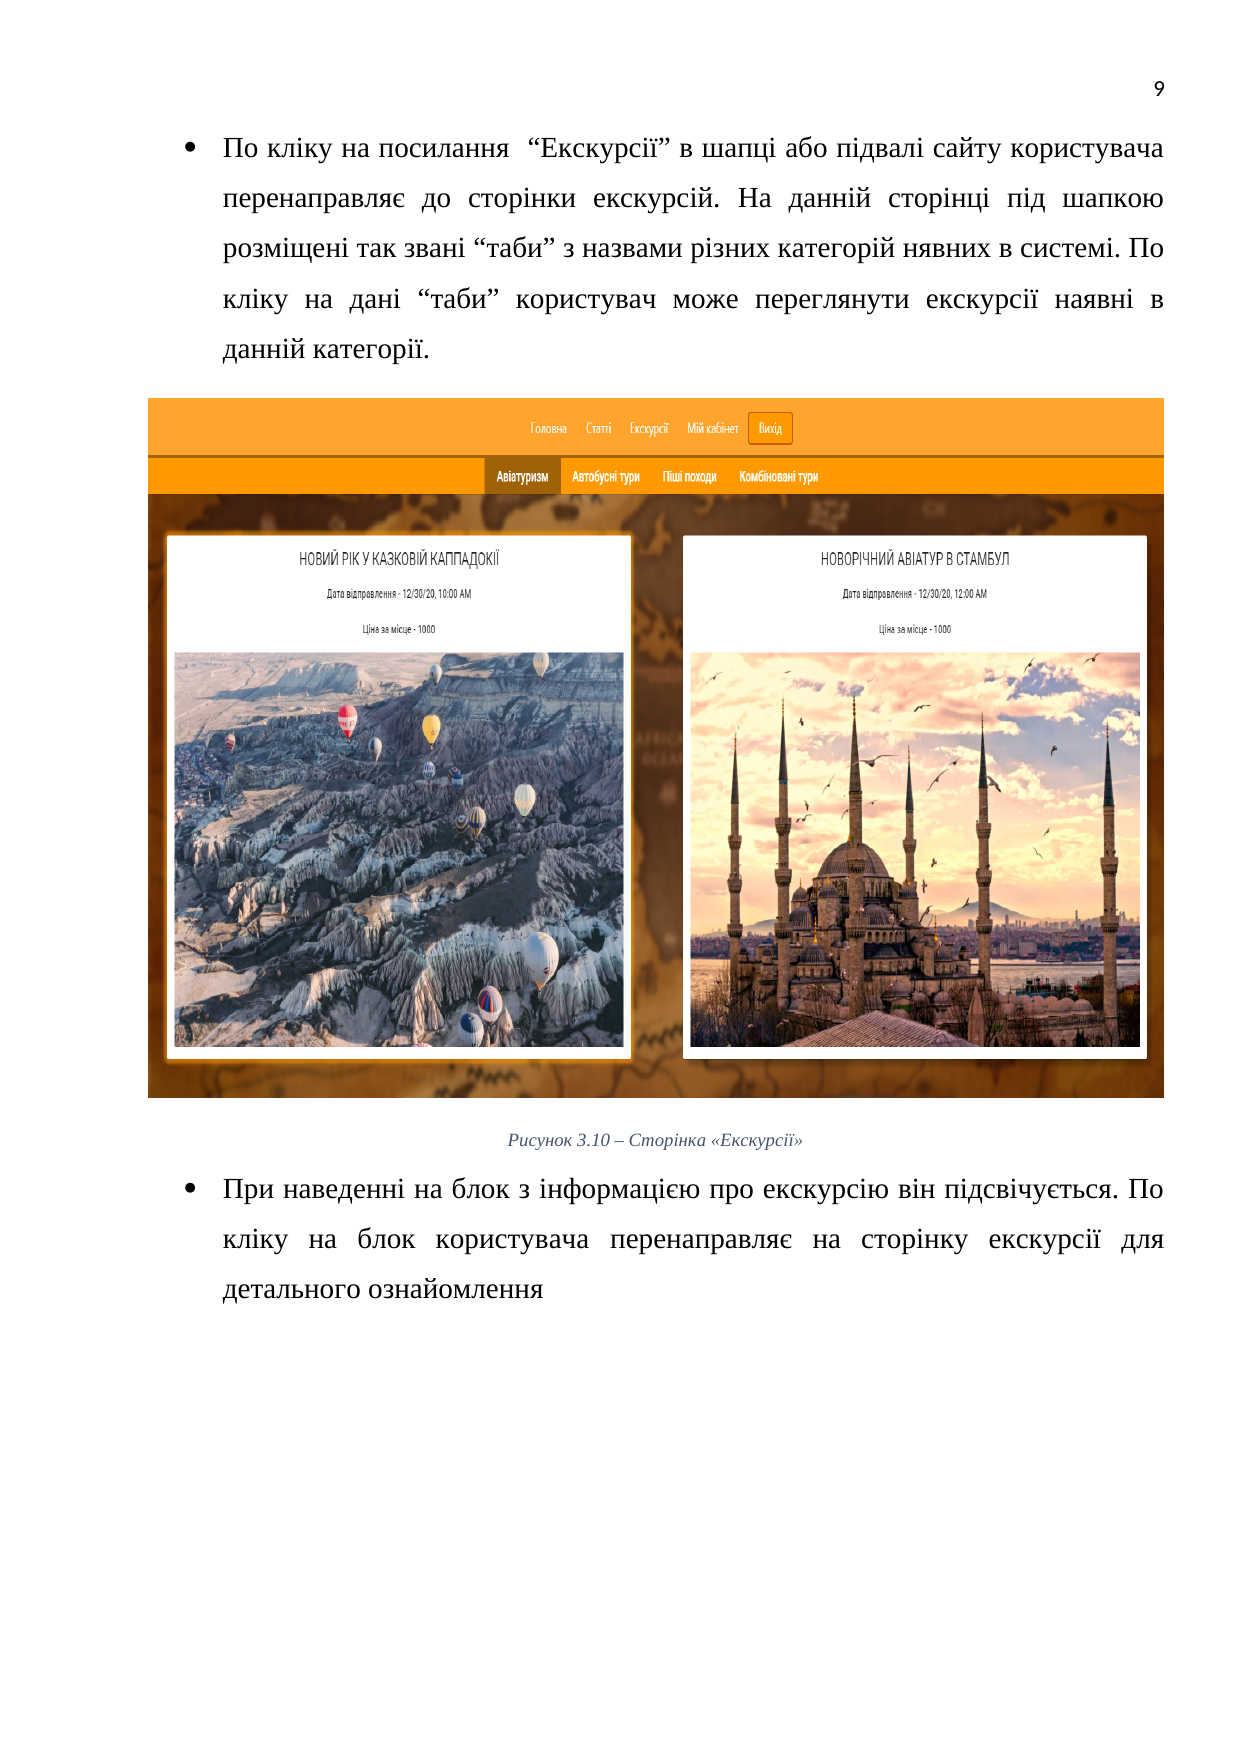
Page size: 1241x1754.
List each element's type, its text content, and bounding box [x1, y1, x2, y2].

list При наведенні на блок з інформацією про екскурсію він підсвічується. По кліку на блок користувача перенаправляє на сторінку екскурсії для детального ознайомлення [185, 1171, 1164, 1305]
picture [148, 398, 1164, 1098]
list По кліку на посилання “Екскурсії” в шапці або підвалі сайту користувача перенаправляє до сторінки екскурсій. На данній сторінці під шапкою розміщені так звані “таби” з назвами різних категорій нявних в системі. По кліку на дані “таби” користувач може переглянути екскурсії наявні в данній категорії. [185, 130, 1164, 365]
